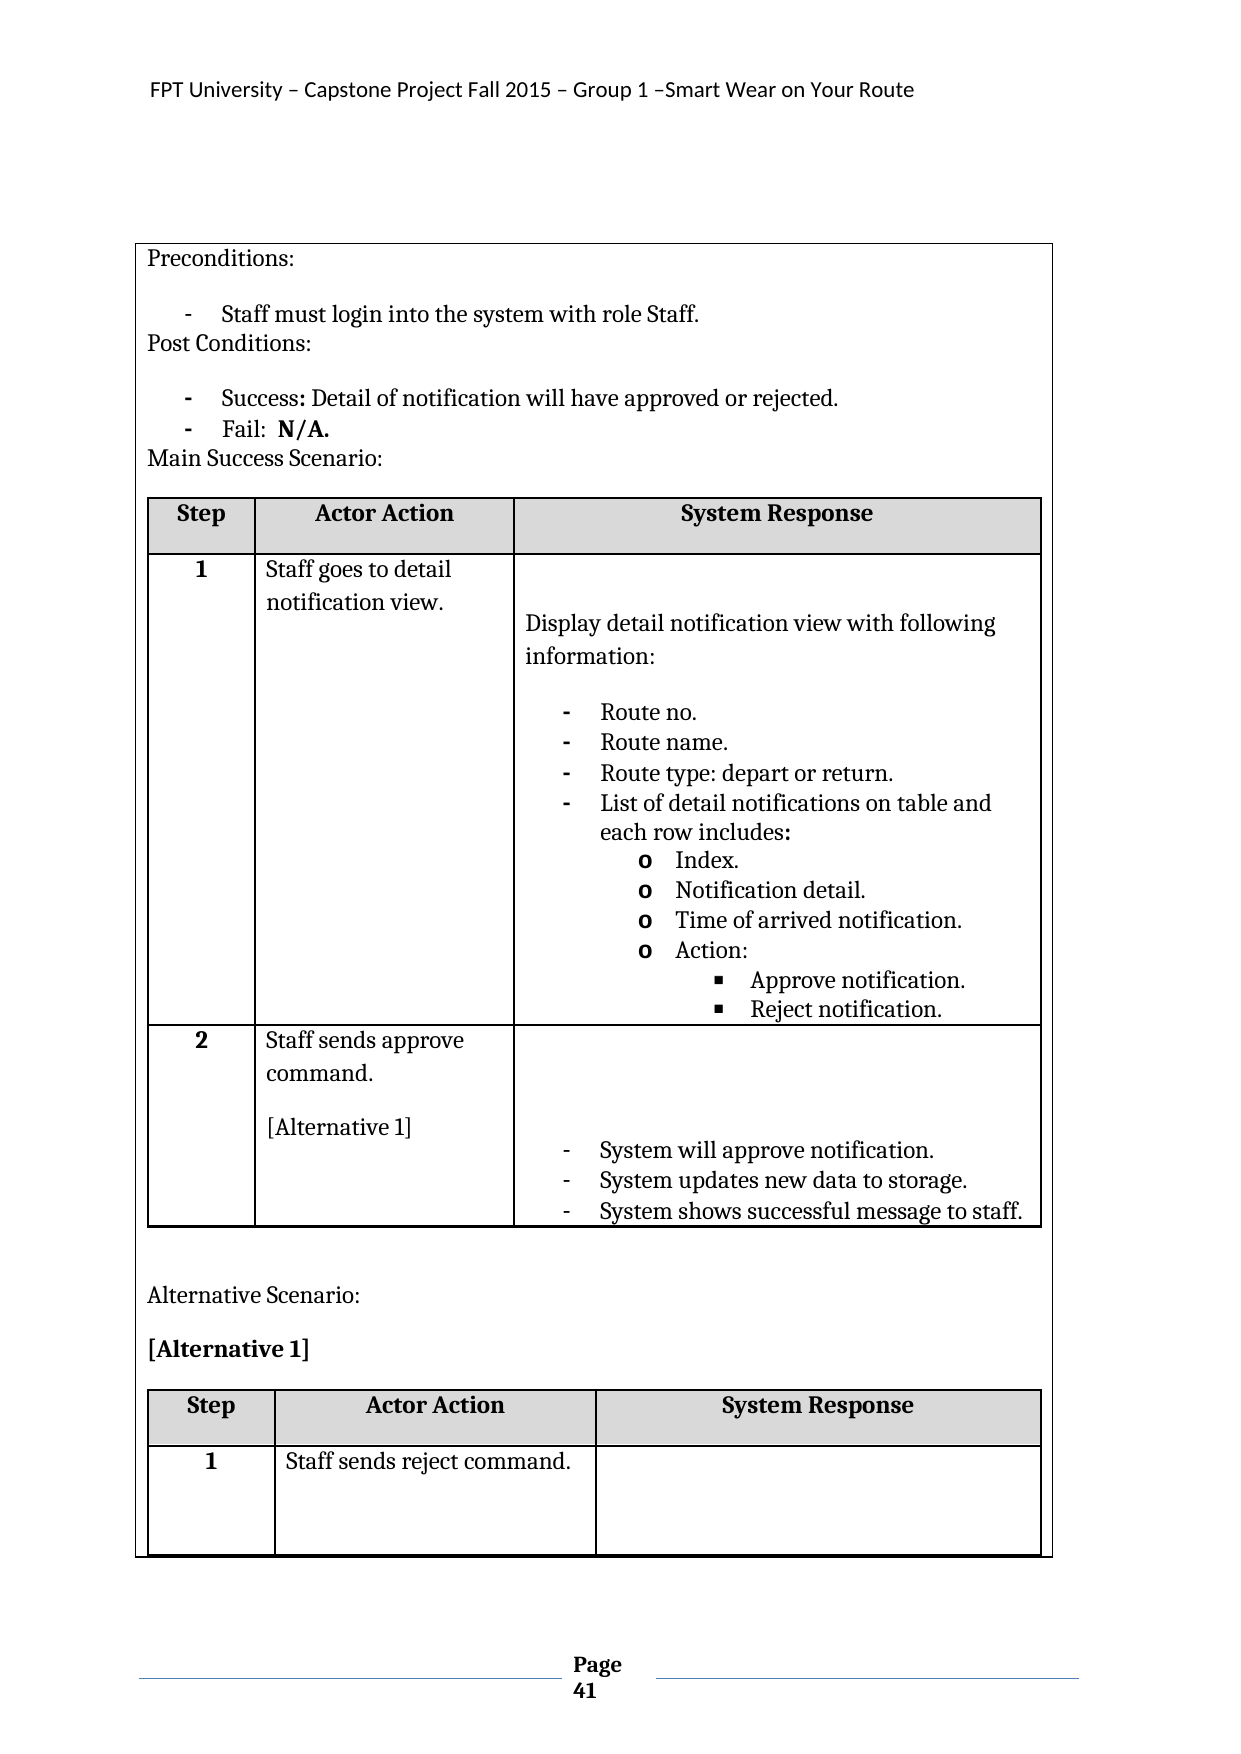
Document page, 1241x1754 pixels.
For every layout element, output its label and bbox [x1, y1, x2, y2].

table_cell [136, 244, 1052, 1556]
